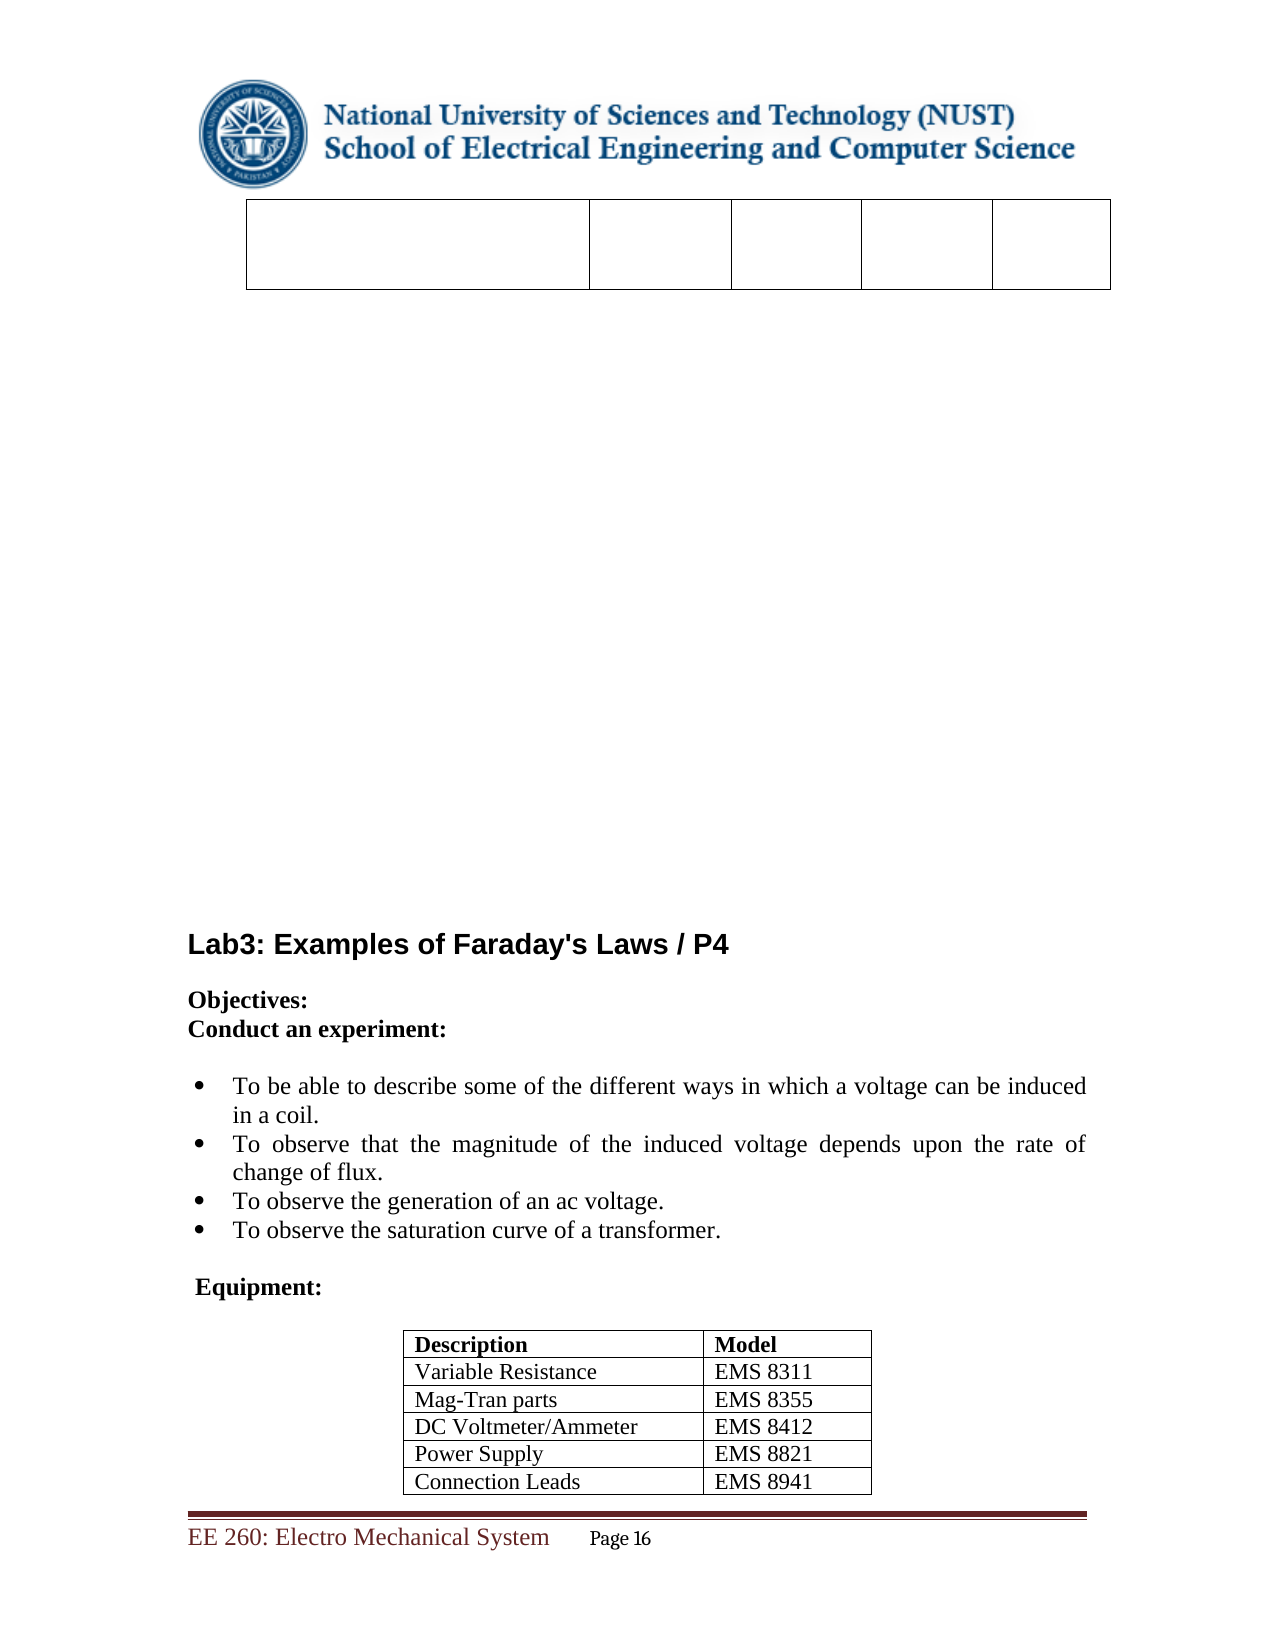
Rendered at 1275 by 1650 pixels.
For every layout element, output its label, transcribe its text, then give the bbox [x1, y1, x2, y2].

table_cell [993, 200, 1110, 289]
table_header Description [404, 1331, 703, 1357]
table_cell EMS 8412 [704, 1413, 871, 1439]
table_cell [732, 200, 861, 289]
text Conduct an experiment: [187, 1014, 1087, 1042]
list To observe that the magnitude of the induced voltage depends upon the rate of change of flux. [195, 1129, 1087, 1186]
table_cell [590, 200, 731, 289]
picture [187, 75, 1088, 199]
table_cell EMS 8941 [704, 1468, 871, 1494]
table_cell EMS 8821 [704, 1441, 871, 1467]
list To observe the saturation curve of a transformer. [195, 1215, 1087, 1244]
text Equipment: [195, 1272, 1087, 1301]
text Objectives: [187, 985, 1087, 1014]
table_cell Power Supply [404, 1441, 703, 1467]
table_cell [862, 200, 992, 289]
table_cell Connection Leads [404, 1468, 703, 1494]
text Lab3: Examples of Faraday's Laws / P4 [187, 927, 1087, 961]
list To observe the generation of an ac voltage. [195, 1186, 1087, 1215]
table_cell EMS 8311 [704, 1358, 871, 1385]
table_header Model [704, 1331, 871, 1357]
table_cell Variable Resistance [404, 1358, 703, 1385]
table_cell DC Voltmeter/Ammeter [404, 1413, 703, 1439]
table_cell EMS 8355 [704, 1386, 871, 1412]
list To be able to describe some of the different ways in which a voltage can be induced in a coil. [195, 1071, 1087, 1129]
table_cell Mag-Tran parts [404, 1386, 703, 1412]
table_cell [247, 200, 589, 289]
